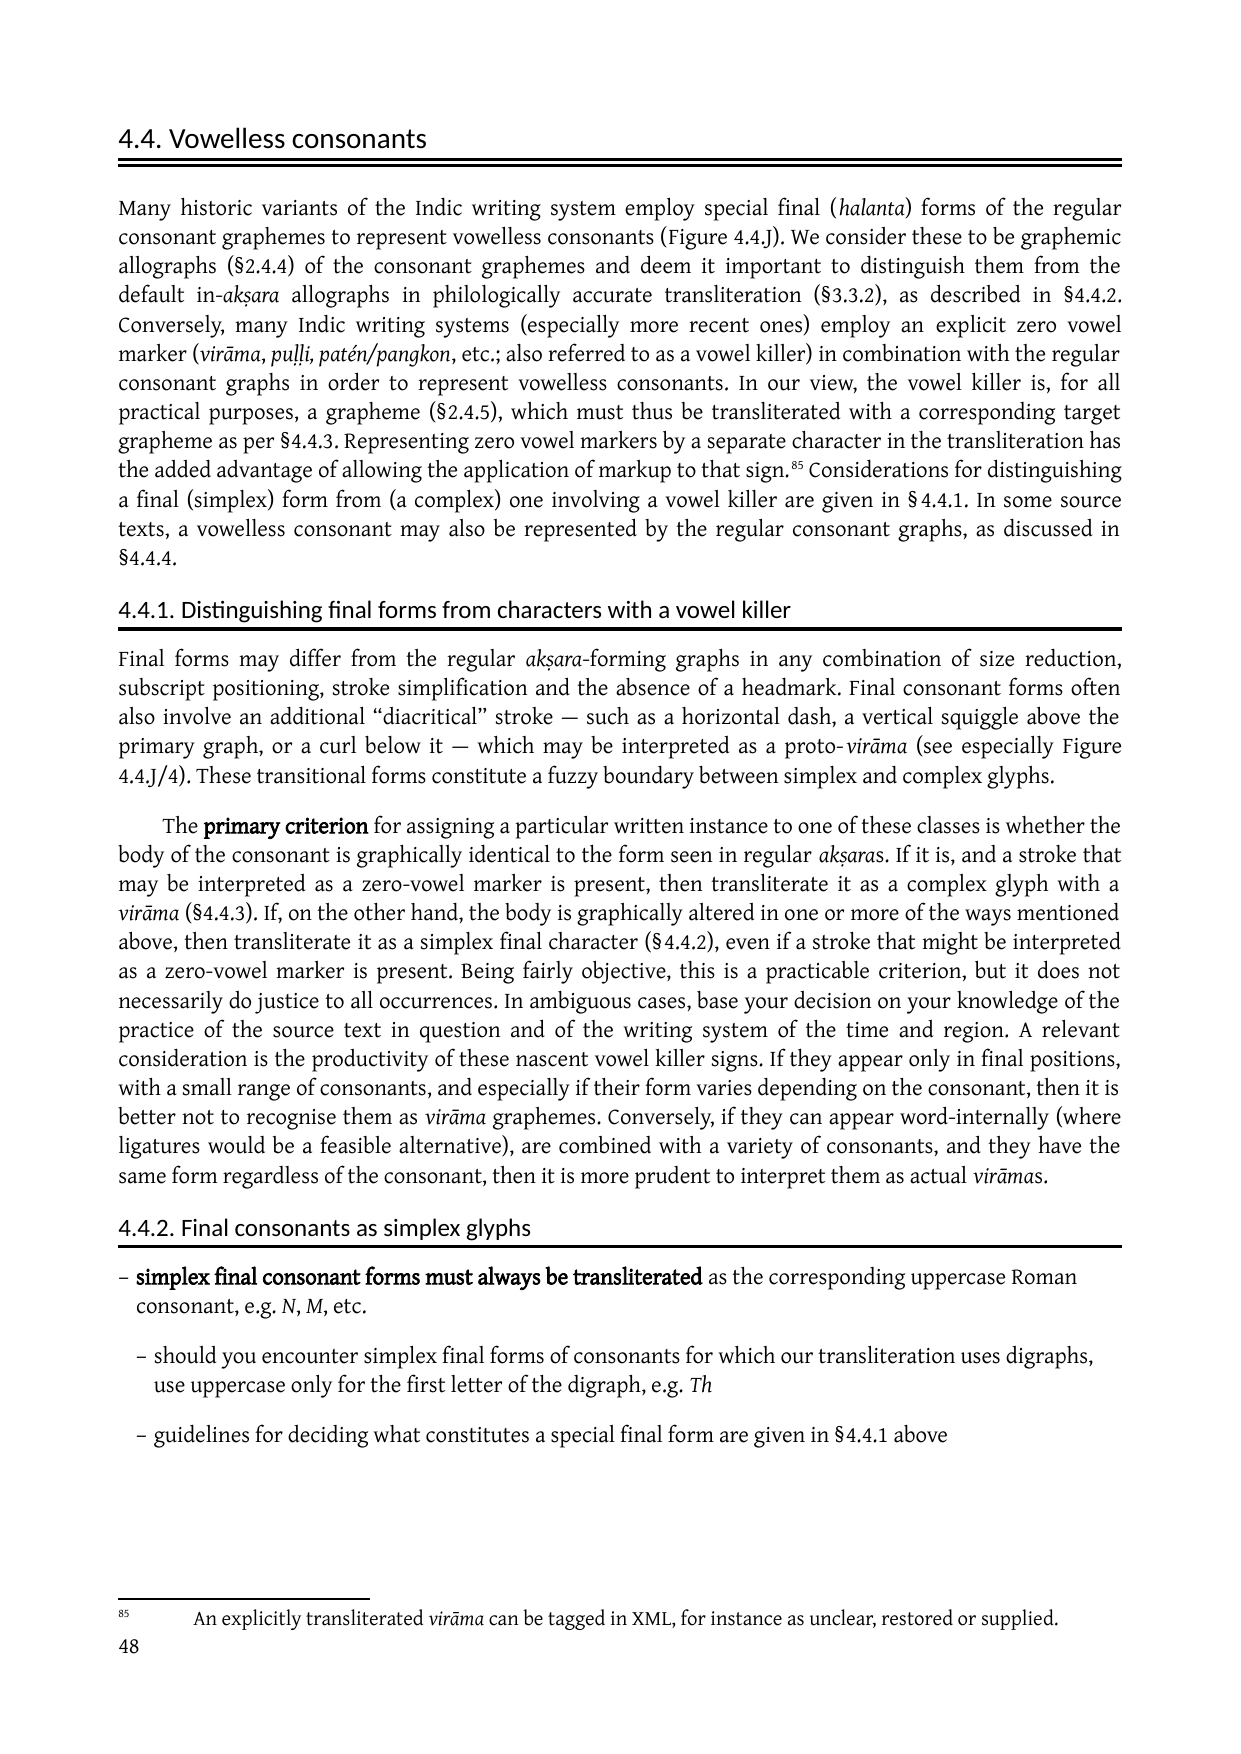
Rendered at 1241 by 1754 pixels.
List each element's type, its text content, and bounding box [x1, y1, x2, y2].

text Many historic variants of the Indic writing system employ special final (halanta) forms of the regular consonant graphemes to represent vowelless consonants (Figure 4.4.A). We consider these to be graphemic allographs (§2.4.4) of the consonant graphemes and deem it important to distinguish them from the default in-akṣara allographs in philologically accurate transliteration (§3.3.2), as described in §4.4.2. Conversely, many Indic writing systems (especially more recent ones) employ an explicit zero vowel marker (virāma, puḷḷi, patén/pangkon, etc.; also referred to as a vowel killer) in combination with the regular consonant graphs in order to represent vowelless consonants. In our view, the vowel killer is, for all practical purposes, a grapheme (§2.4.5), which must thus be transliterated with a corresponding target grapheme as per §4.4.3. Representing zero vowel markers by a separate character in the transliteration has the added advantage of allowing the application of markup to that sign. Considerations for distinguishing a final (simplex) form from (a complex) one involving a vowel killer are given in §4.4.1. In some source texts, a vowelless consonant may also be represented by the regular consonant graphs, as discussed in §4.4.4. [118, 192, 1122, 571]
text The primary criterion for assigning a particular written instance to one of these classes is whether the body of the consonant is graphically identical to the form seen in regular akṣaras. If it is, and a stroke that may be interpreted as a zero-vowel marker is present, then transliterate it as a complex glyph with a virāma (§4.4.3). If, on the other hand, the body is graphically altered in one or more of the ways mentioned above, then transliterate it as a simplex final character (§4.4.2), even if a stroke that might be interpreted as a zero-vowel marker is present. Being fairly objective, this is a practicable criterion, but it does not necessarily do justice to all occurrences. In ambiguous cases, base your decision on your knowledge of the practice of the source text in question and of the writing system of the time and region. A relevant consideration is the productivity of these nascent vowel killer signs. If they appear only in final positions, with a small range of consonants, and especially if their form varies depending on the consonant, then it is better not to recognise them as virāma graphemes. Conversely, if they can appear word-internally (where ligatures would be a feasible alternative), are combined with a variety of consonants, and they have the same form regardless of the consonant, then it is more prudent to interpret them as actual virāmas. [118, 810, 1122, 1189]
subtitle Final consonants as simplex glyphs [118, 1210, 1122, 1245]
list simplex final consonant forms must always be transliterated as the corresponding uppercase Roman consonant, e.g. N, M, etc. [118, 1261, 1122, 1319]
subtitle Distinguishing final forms from characters with a vowel killer [118, 592, 1122, 627]
list guidelines for deciding what constitutes a special final form are given in §4.4.1 above [136, 1419, 1122, 1448]
text Final forms may differ from the regular akṣara-forming graphs in any combination of size reduction, subscript positioning, stroke simplification and the absence of a headmark. Final consonant forms often also involve an additional “diacritical” stroke — such as a horizontal dash, a vertical squiggle above the primary graph, or a curl below it — which may be interpreted as a proto-virāma (see especially Figure 4.4.A/4). These transitional forms constitute a fuzzy boundary between simplex and complex glyphs. [118, 643, 1122, 789]
list should you encounter simplex final forms of consonants for which our transliteration uses digraphs, use uppercase only for the first letter of the digraph, e.g. Th [136, 1340, 1122, 1398]
subtitle Vowelless consonants [118, 118, 1122, 158]
